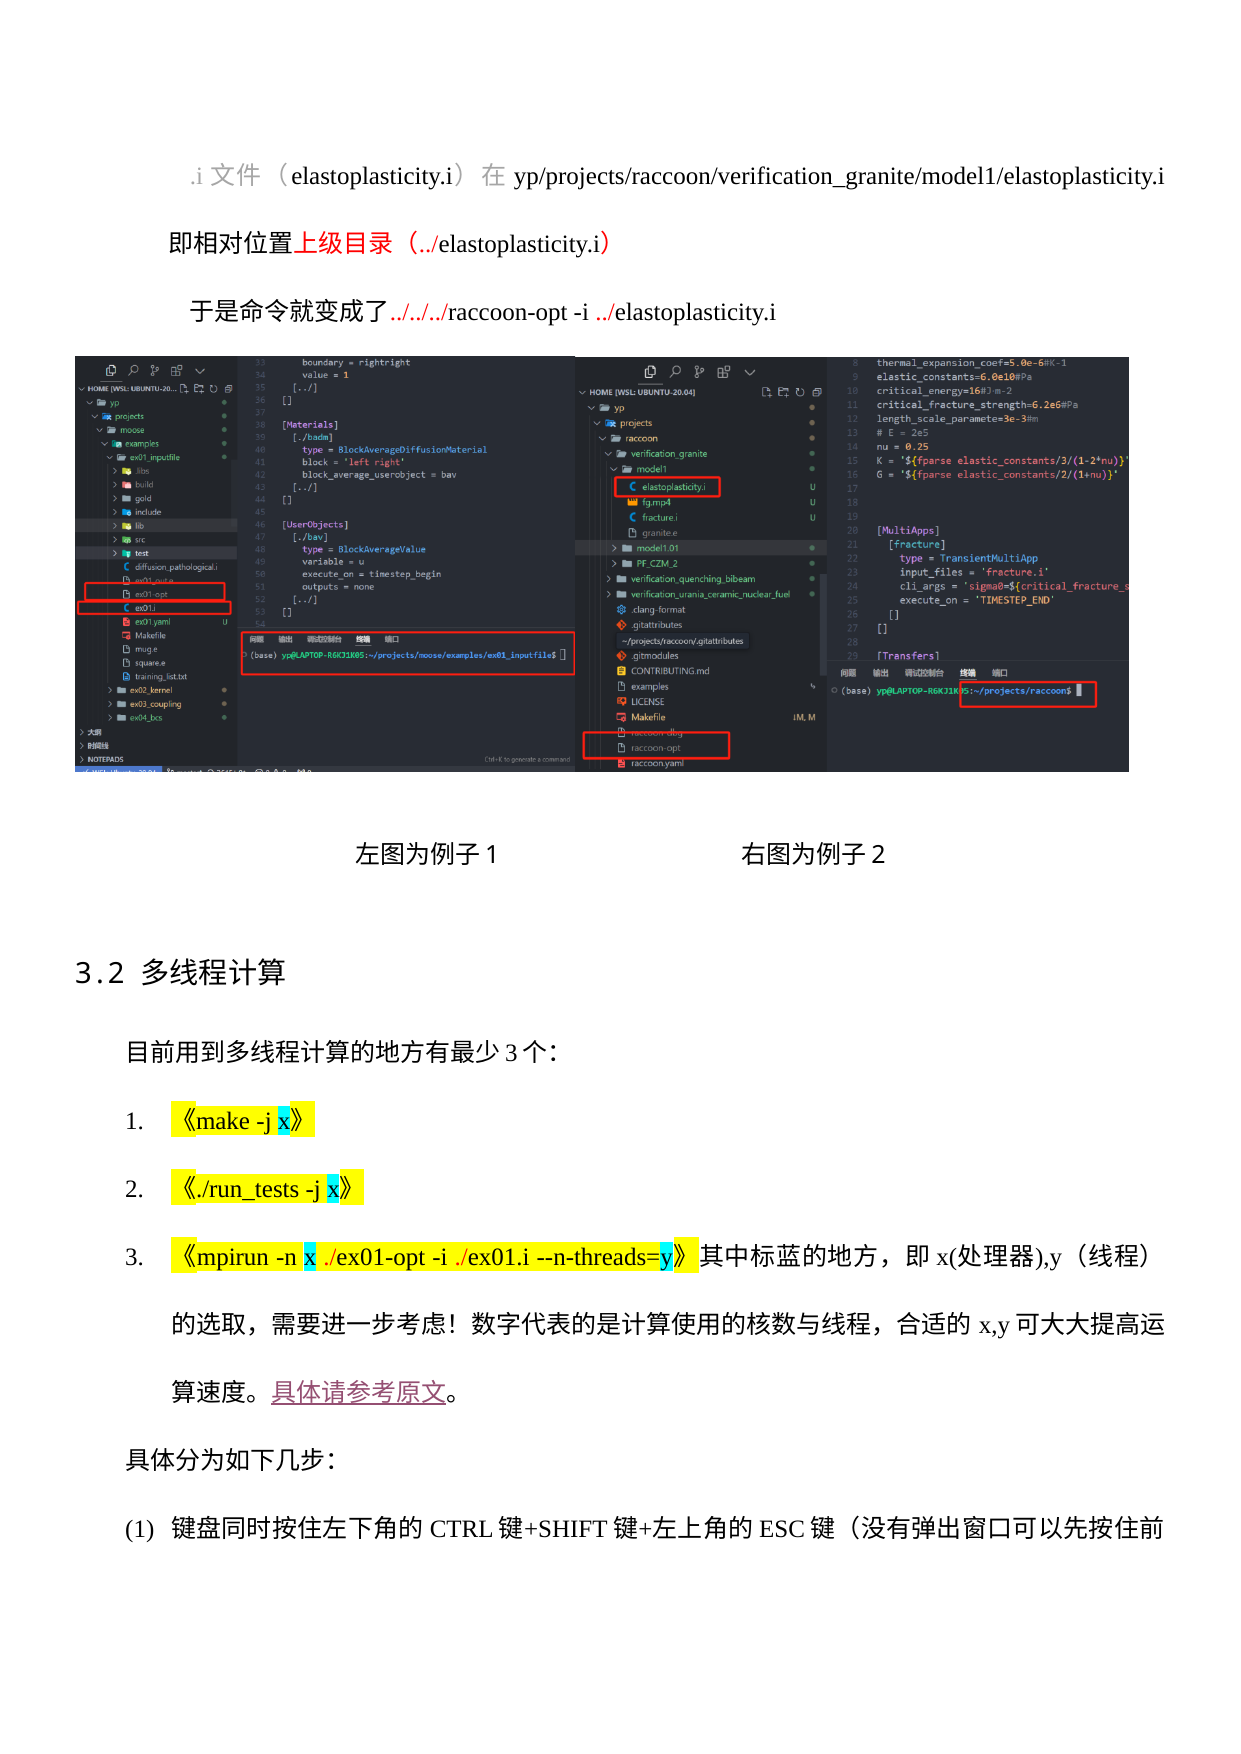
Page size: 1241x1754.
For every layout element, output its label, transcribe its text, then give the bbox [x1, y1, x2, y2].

list 《make -j x》 [125, 1085, 1165, 1153]
text 于是命令就变成了../../../raccoon-opt -i ../elastoplasticity.i [169, 275, 1165, 343]
list 《./run_tests -j x》 [125, 1153, 1165, 1221]
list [125, 1492, 1165, 1560]
picture [75, 356, 1129, 772]
subtitle 多线程计算 [75, 937, 1165, 1004]
text 具体分为如下几步： [75, 1424, 1165, 1492]
text .i文件（elastoplasticity.i）在yp/projects/raccoon/verification_granite/model1/elastoplasticity.i即相对位置上级目录（../elastoplasticity.i） [169, 139, 1165, 275]
text 目前用到多线程计算的地方有最少3个： [75, 1017, 1165, 1085]
list 《mpirun -n x ./ex01-opt -i ./ex01.i --n-threads=y》其中标蓝的地方，即x(处理器),y（线程）的选取，需要进一步考虑！数字代表的是计算使用的核数与线程，合适的x,y可大大提高运算速度。具体请参考原文。 [125, 1221, 1165, 1424]
text 左图为例子1 右图为例子2 [75, 819, 1165, 887]
